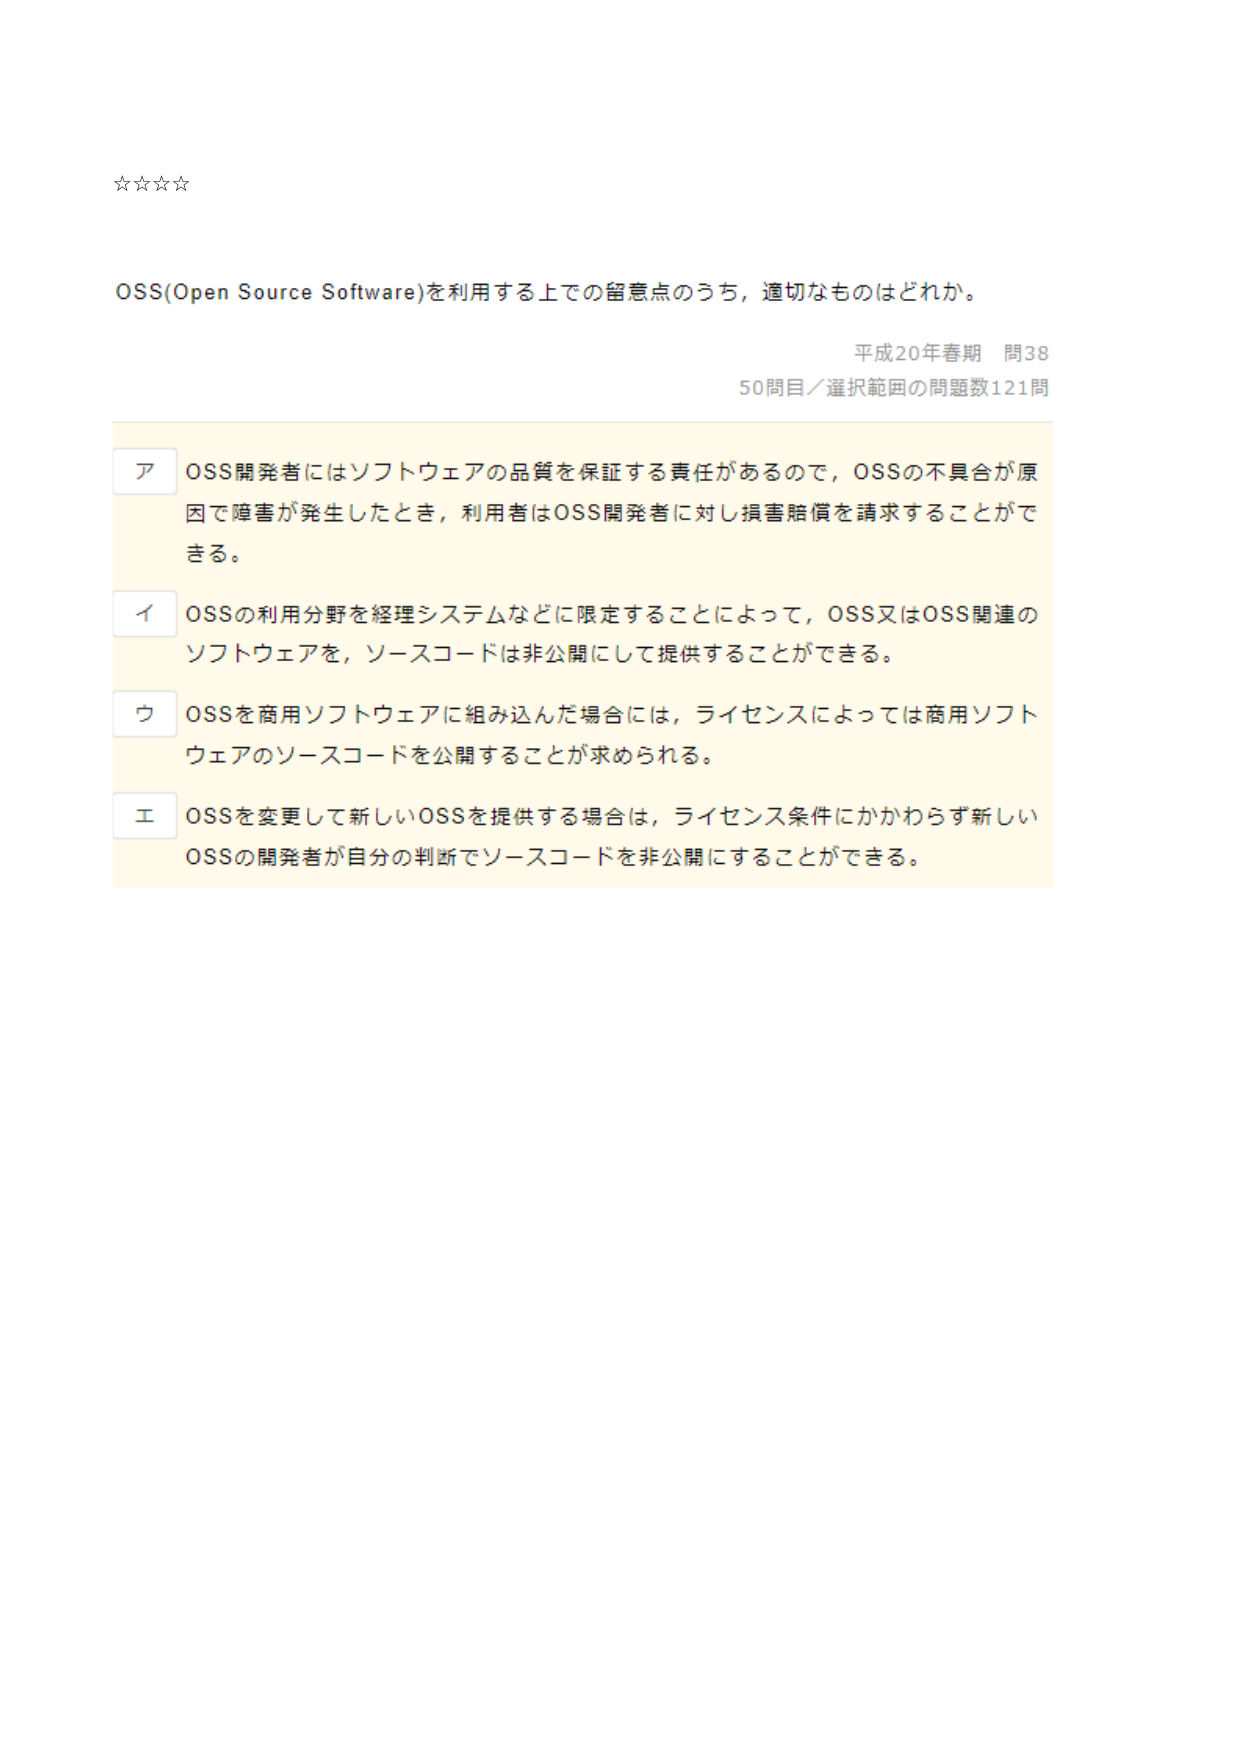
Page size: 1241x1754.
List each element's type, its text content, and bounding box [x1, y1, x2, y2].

picture [112, 277, 1054, 888]
text ☆☆☆☆ [112, 164, 1128, 202]
